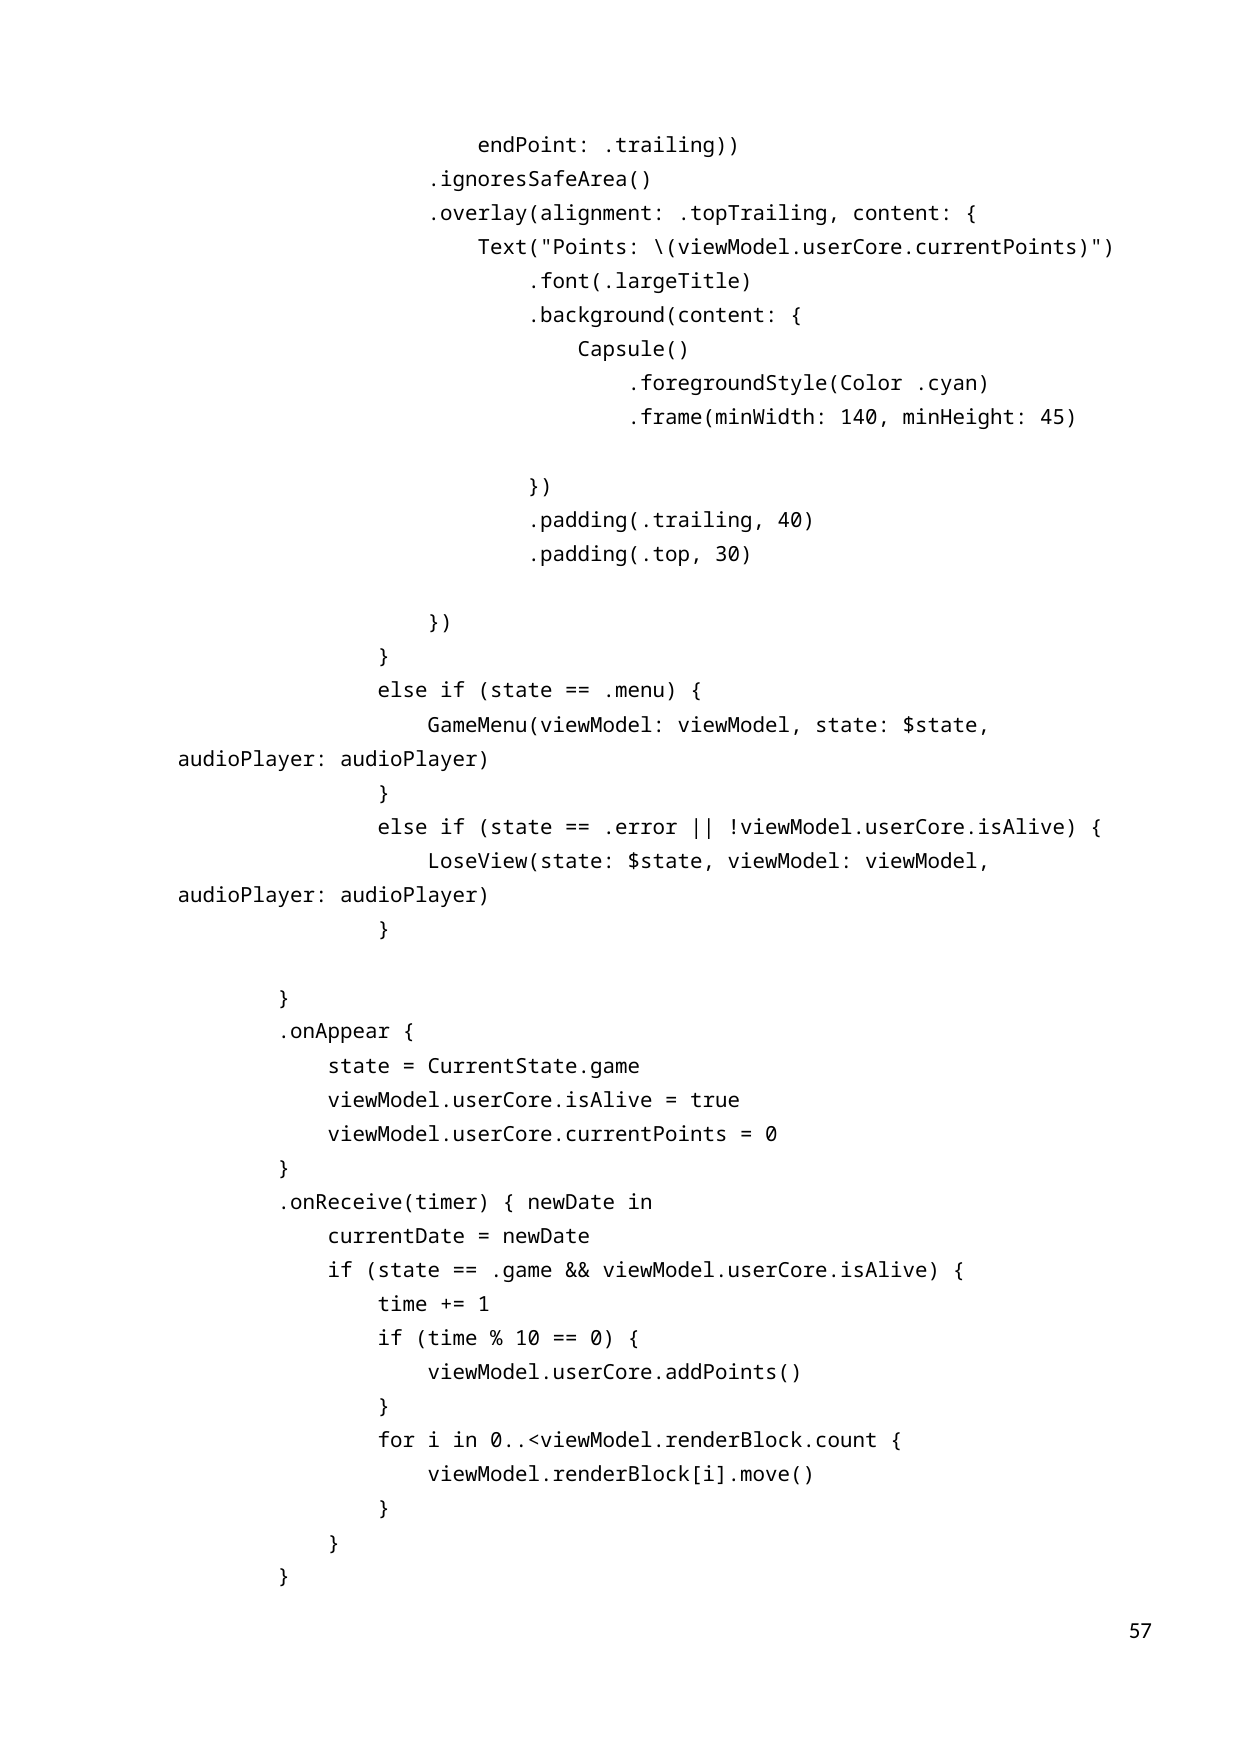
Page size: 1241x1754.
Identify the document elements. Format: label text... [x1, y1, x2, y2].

text .onAppear { [177, 1017, 1152, 1045]
text .foregroundStyle(Color .cyan) [177, 368, 1152, 397]
text state = CurrentState.game [177, 1051, 1152, 1079]
text if (time % 10 == 0) { [177, 1323, 1152, 1352]
text if (state == .game && viewModel.userCore.isAlive) { [177, 1255, 1152, 1283]
text .ignoresSafeArea() [177, 164, 1152, 192]
text viewModel.renderBlock[i].move() [177, 1459, 1152, 1488]
text } [177, 914, 1152, 942]
text .background(content: { [177, 300, 1152, 328]
text for i in 0..<viewModel.renderBlock.count { [177, 1425, 1152, 1454]
text time += 1 [177, 1289, 1152, 1318]
text .frame(minWidth: 140, minHeight: 45) [177, 402, 1152, 431]
text } [177, 1391, 1152, 1420]
text GameMenu(viewModel: viewModel, state: $state, audioPlayer: audioPlayer) [177, 710, 1152, 772]
text Text("Points: \(viewModel.userCore.currentPoints)") [177, 232, 1152, 260]
text .padding(.trailing, 40) [177, 505, 1152, 533]
text .font(.largeTitle) [177, 266, 1152, 294]
text endPoint: .trailing)) [177, 130, 1152, 158]
text .padding(.top, 30) [177, 539, 1152, 567]
text viewModel.userCore.isAlive = true [177, 1085, 1152, 1113]
text } [177, 1493, 1152, 1522]
text } [177, 778, 1152, 806]
text .onReceive(timer) { newDate in [177, 1187, 1152, 1215]
text viewModel.userCore.addPoints() [177, 1357, 1152, 1386]
text } [177, 1562, 1152, 1590]
text else if (state == .error || !viewModel.userCore.isAlive) { [177, 812, 1152, 840]
text } [177, 1528, 1152, 1556]
text else if (state == .menu) { [177, 676, 1152, 704]
text }) [177, 471, 1152, 499]
text } [177, 1153, 1152, 1181]
text .overlay(alignment: .topTrailing, content: { [177, 198, 1152, 226]
text } [177, 642, 1152, 670]
text Capsule() [177, 334, 1152, 363]
text viewModel.userCore.currentPoints = 0 [177, 1119, 1152, 1147]
text } [177, 983, 1152, 1011]
text }) [177, 607, 1152, 636]
text LoseView(state: $state, viewModel: viewModel, audioPlayer: audioPlayer) [177, 846, 1152, 908]
text currentDate = newDate [177, 1221, 1152, 1249]
